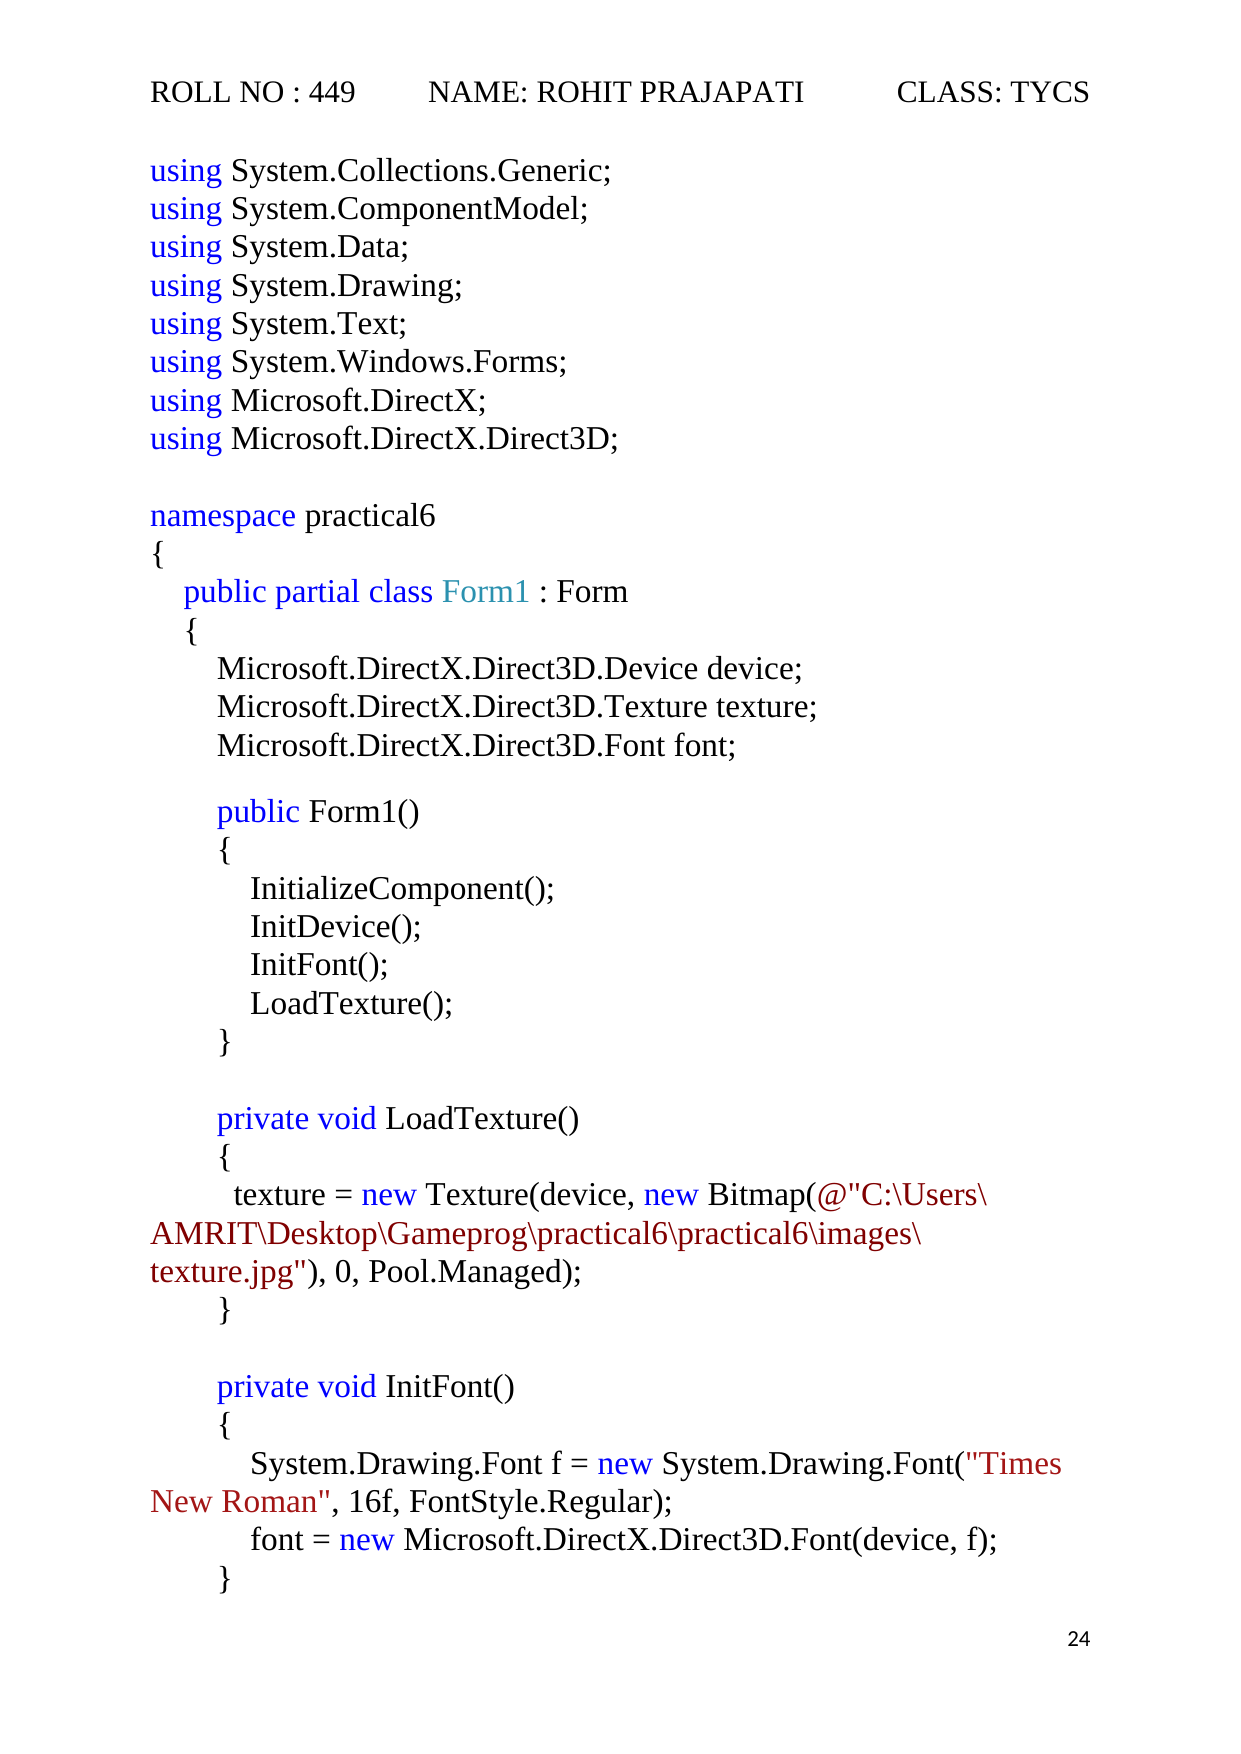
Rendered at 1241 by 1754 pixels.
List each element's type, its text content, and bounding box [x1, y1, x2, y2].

text texture = new Texture(device, new Bitmap(@"C:\Users\AMRIT\Desktop\Gameprog\practical6\practical6\images\texture.jpg"), 0, Pool.Managed); [150, 1175, 1090, 1290]
text { [150, 830, 1090, 868]
text using System.Collections.Generic; [150, 150, 1090, 188]
text using Microsoft.DirectX.Direct3D; [150, 418, 1090, 457]
text using System.ComponentModel; [150, 188, 1090, 227]
text using System.Text; [150, 303, 1090, 342]
text { [150, 1405, 1090, 1443]
text private void InitFont() [150, 1366, 1090, 1405]
text { [150, 533, 1090, 572]
text public Form1() [150, 791, 1090, 830]
text System.Drawing.Font f = new System.Drawing.Font("Times New Roman", 16f, FontStyle.Regular); [150, 1443, 1090, 1520]
text InitDevice(); [150, 906, 1090, 945]
text LoadTexture(); [150, 983, 1090, 1021]
text font = new Microsoft.DirectX.Direct3D.Font(device, f); [150, 1520, 1090, 1558]
text { [150, 610, 1090, 648]
text Microsoft.DirectX.Direct3D.Device device; [150, 648, 1090, 687]
text Microsoft.DirectX.Direct3D.Font font; [150, 725, 1090, 763]
text using Microsoft.DirectX; [150, 380, 1090, 418]
text } [150, 1021, 1090, 1060]
text InitFont(); [150, 945, 1090, 983]
text using System.Windows.Forms; [150, 342, 1090, 380]
text public partial class Form1 : Form [150, 572, 1090, 610]
text } [150, 1290, 1090, 1328]
text InitializeComponent(); [150, 868, 1090, 906]
text private void LoadTexture() [150, 1098, 1090, 1136]
text using System.Data; [150, 227, 1090, 265]
text { [150, 1136, 1090, 1175]
text } [150, 1558, 1090, 1596]
text using System.Drawing; [150, 265, 1090, 303]
text namespace practical6 [150, 495, 1090, 533]
text Microsoft.DirectX.Direct3D.Texture texture; [150, 687, 1090, 725]
